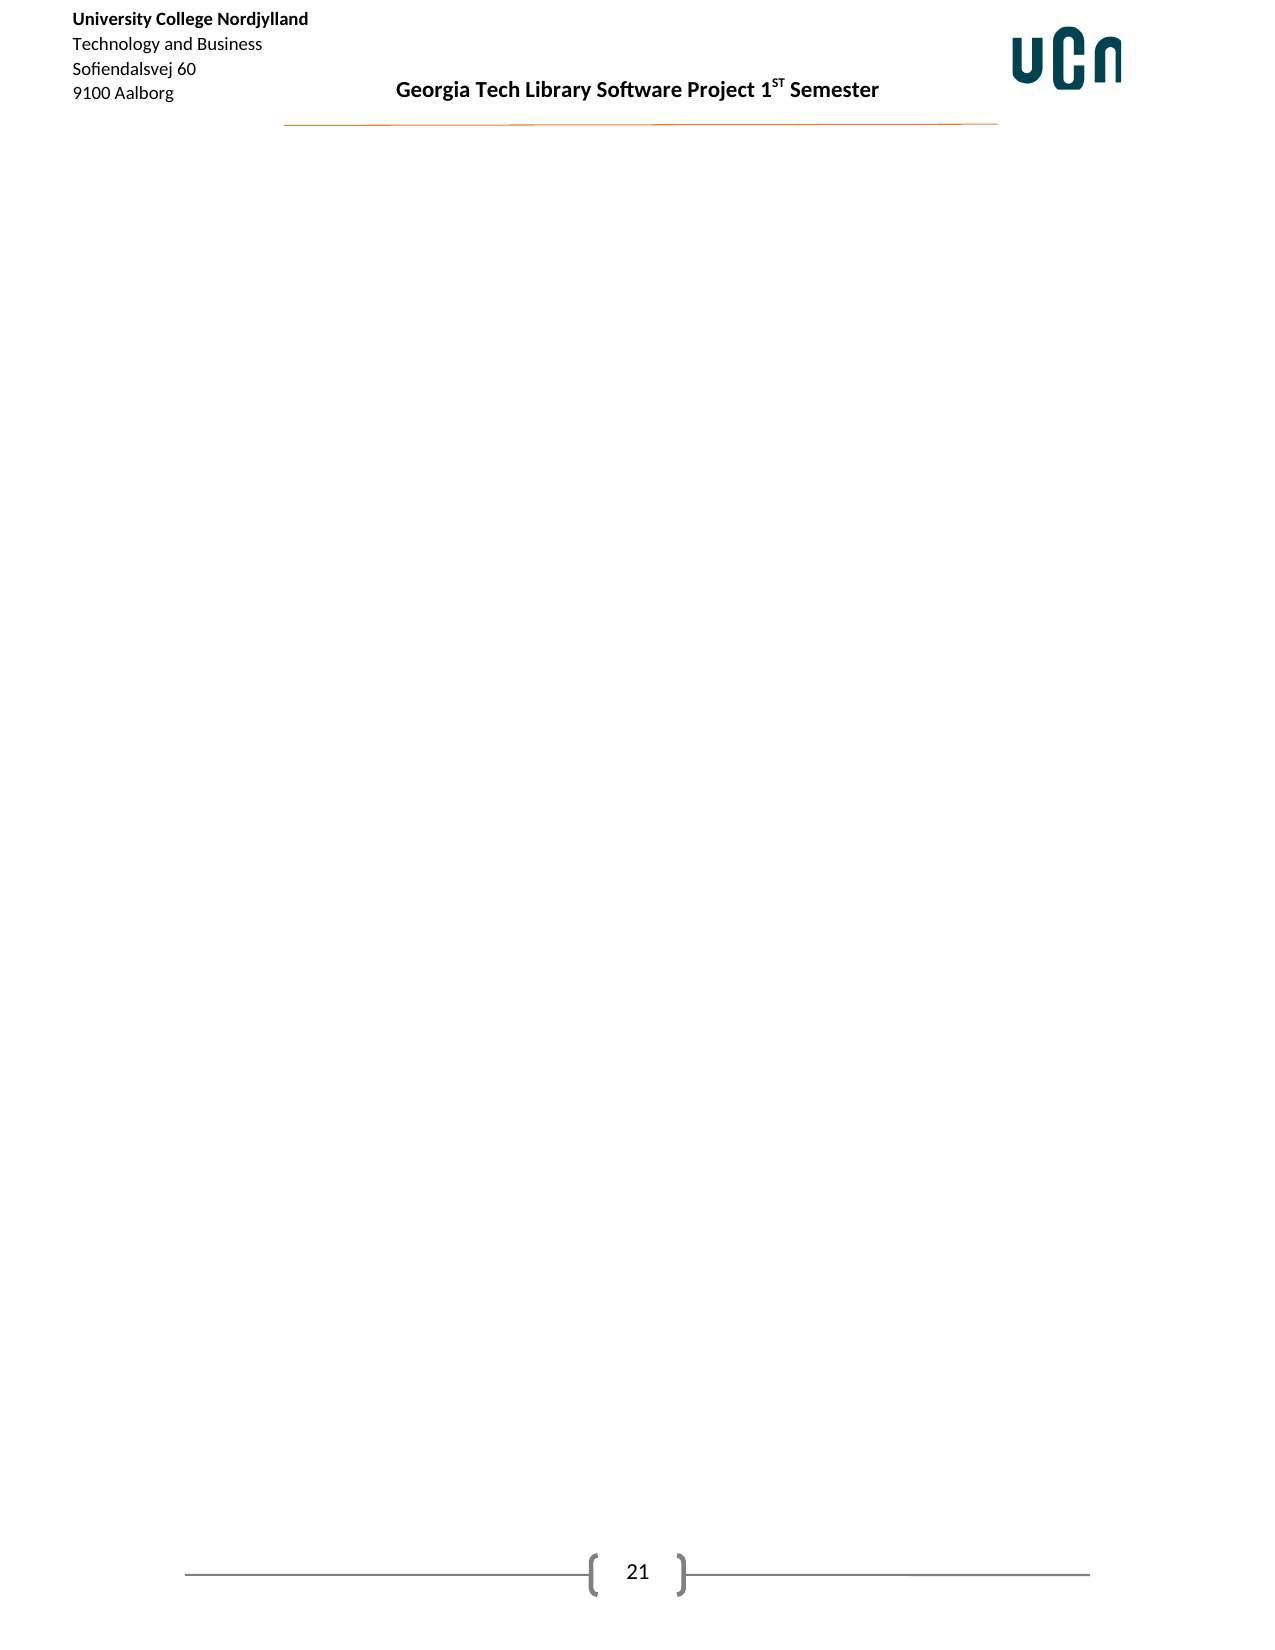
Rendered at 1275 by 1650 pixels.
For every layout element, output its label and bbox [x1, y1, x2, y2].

picture [1011, 26, 1121, 89]
